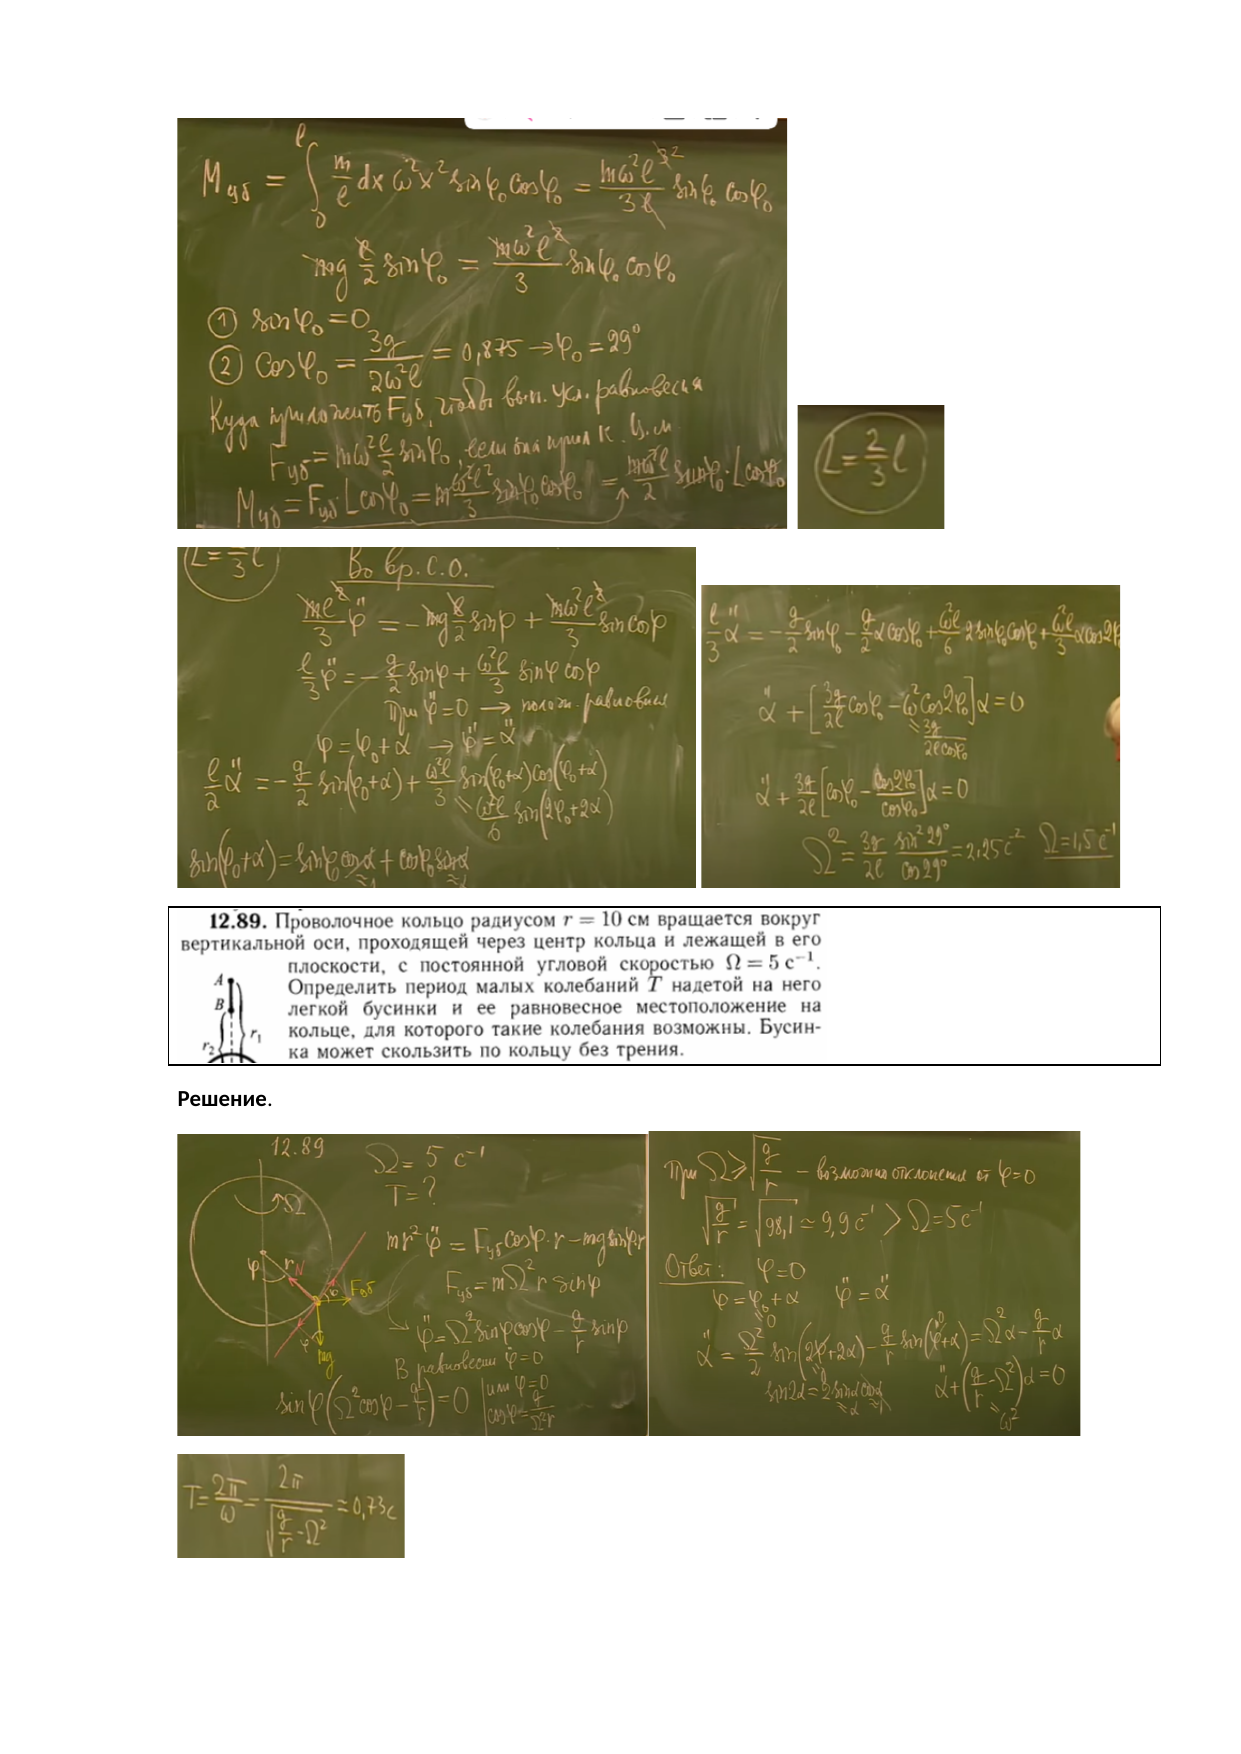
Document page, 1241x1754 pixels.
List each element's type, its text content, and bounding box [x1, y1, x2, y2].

text Решение. [177, 1084, 1152, 1112]
picture [177, 118, 788, 529]
picture [177, 909, 828, 1063]
picture [797, 405, 945, 529]
picture [701, 585, 1121, 888]
picture [177, 1131, 1081, 1436]
picture [177, 1454, 405, 1558]
picture [177, 547, 696, 888]
